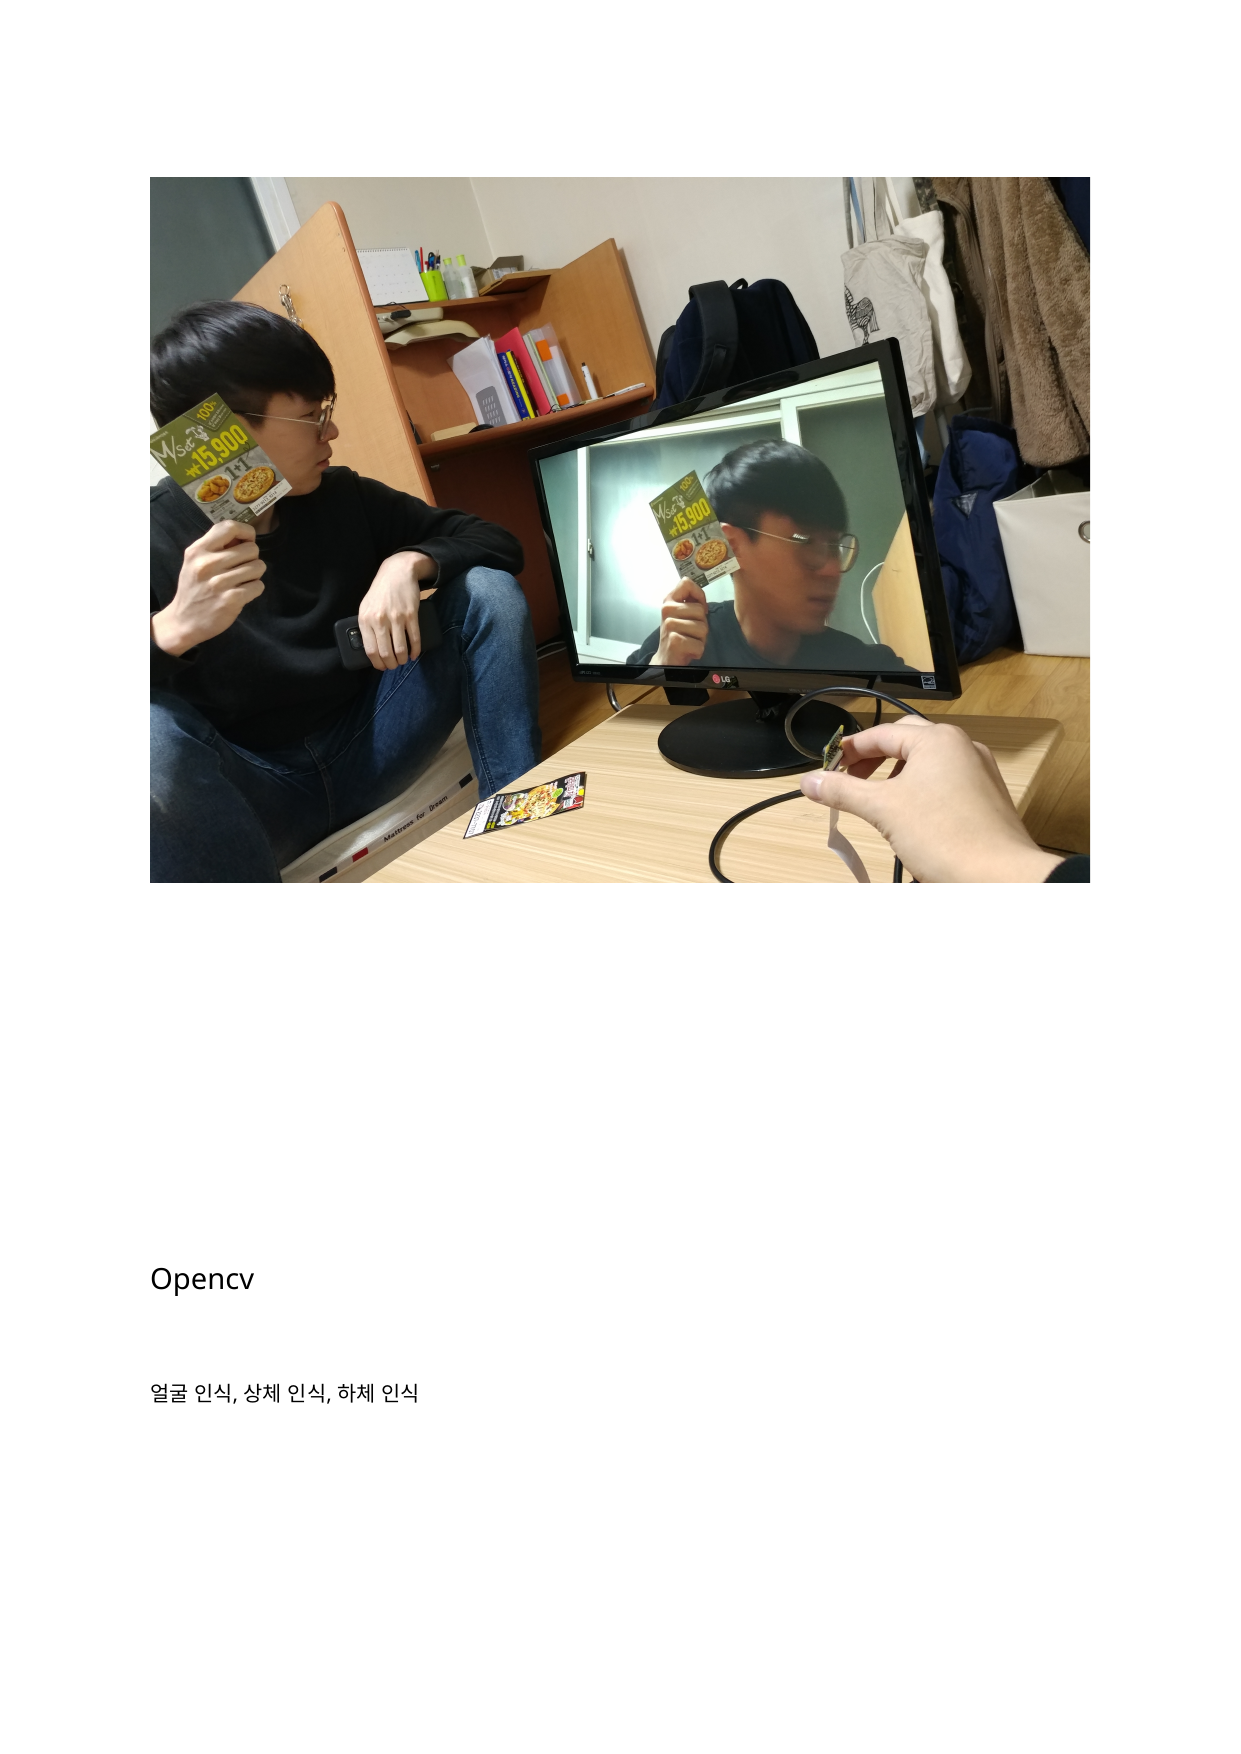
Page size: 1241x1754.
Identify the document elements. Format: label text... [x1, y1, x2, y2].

text 얼굴 인식, 상체 인식, 하체 인식 [150, 1377, 1090, 1407]
picture [150, 177, 1091, 883]
text Opencv [150, 1258, 1090, 1298]
